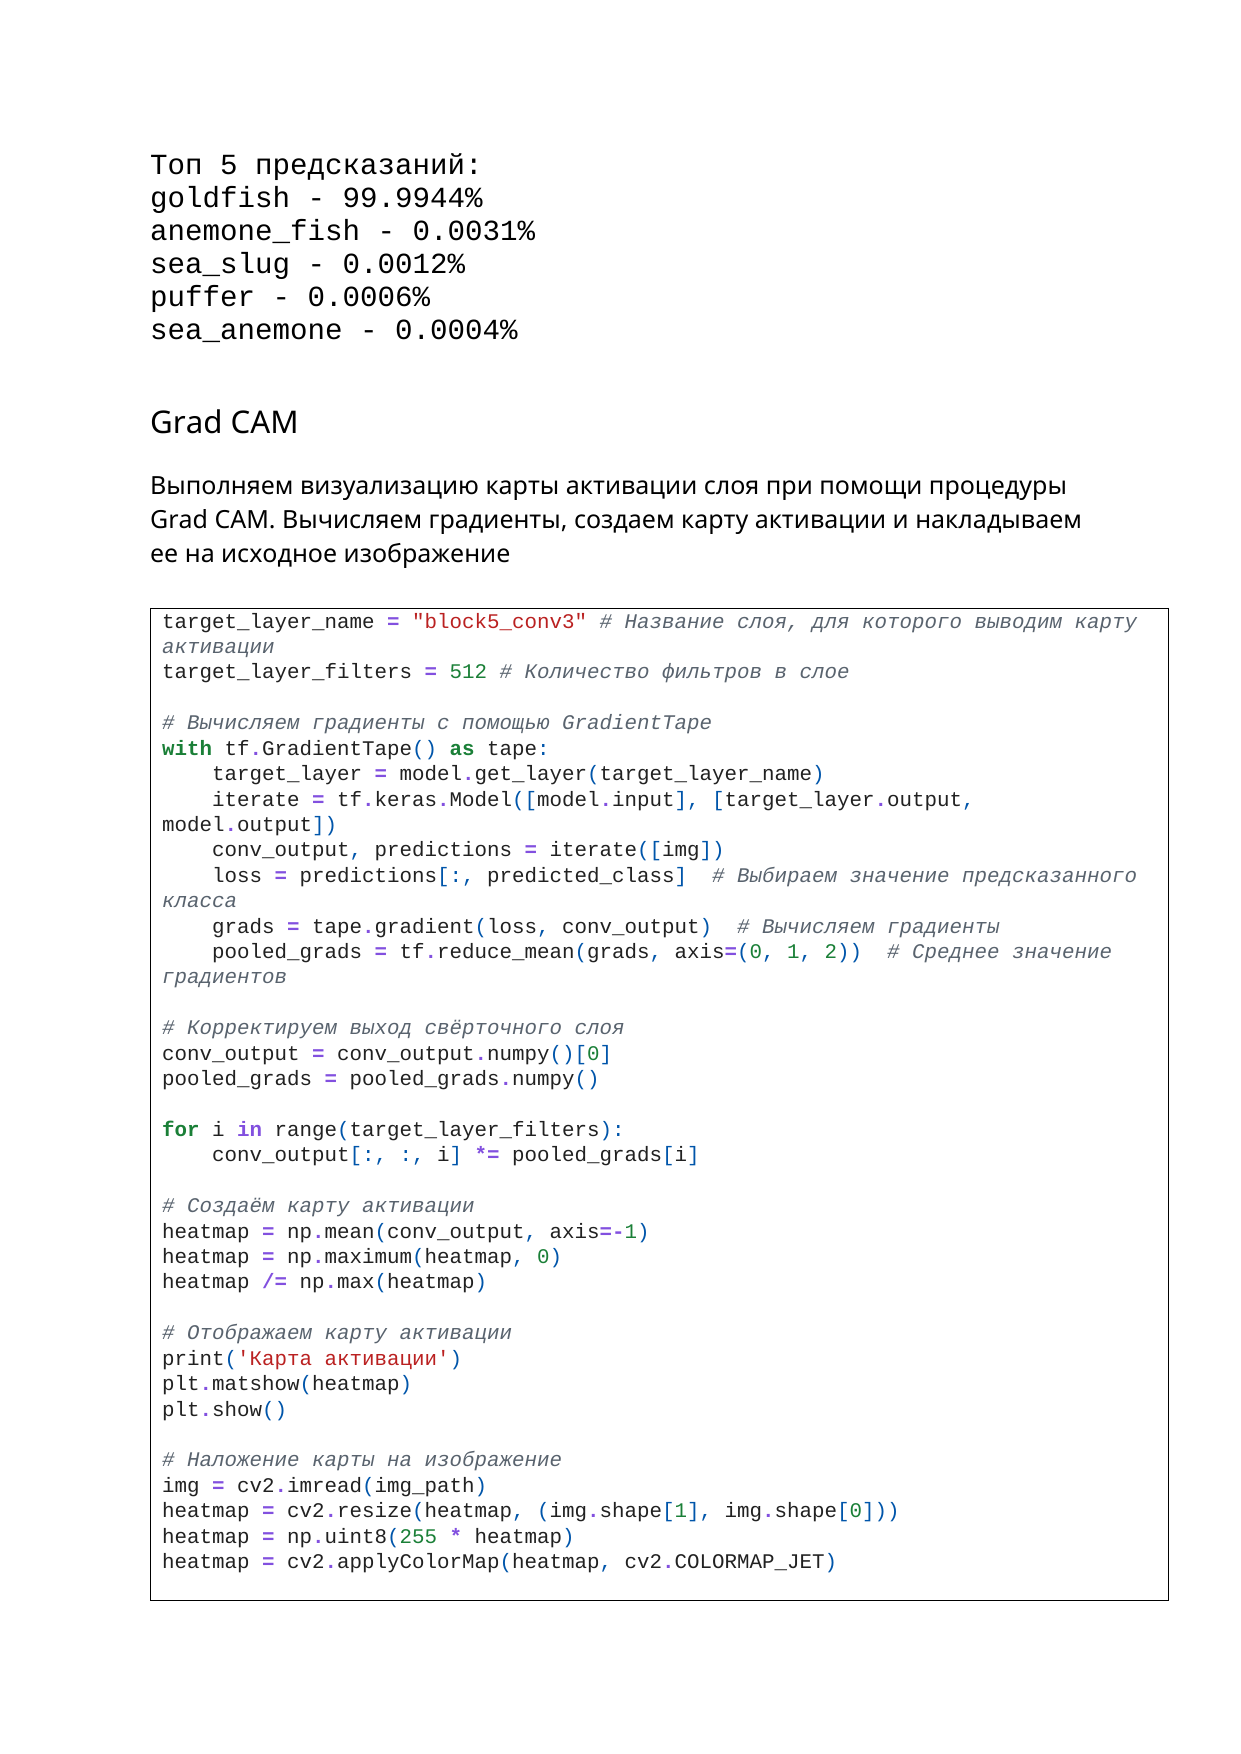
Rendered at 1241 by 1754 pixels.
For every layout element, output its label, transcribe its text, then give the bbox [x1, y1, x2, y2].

text puffer - 0.0006% [150, 282, 1090, 315]
text anemone_fish - 0.0031% [150, 216, 1090, 249]
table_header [151, 609, 1168, 1600]
text sea_anemone - 0.0004% [150, 315, 1090, 348]
text Grad CAM [150, 400, 1090, 443]
text sea_slug - 0.0012% [150, 249, 1090, 282]
text goldfish - 99.9944% [150, 183, 1090, 216]
text Выполняем визуализацию карты активации слоя при помощи процедуры Grad CAM. Вычисляем градиенты, создаем карту активации и накладываем ее на исходное изображение [150, 468, 1090, 570]
text Топ 5 предсказаний: [150, 150, 1090, 183]
